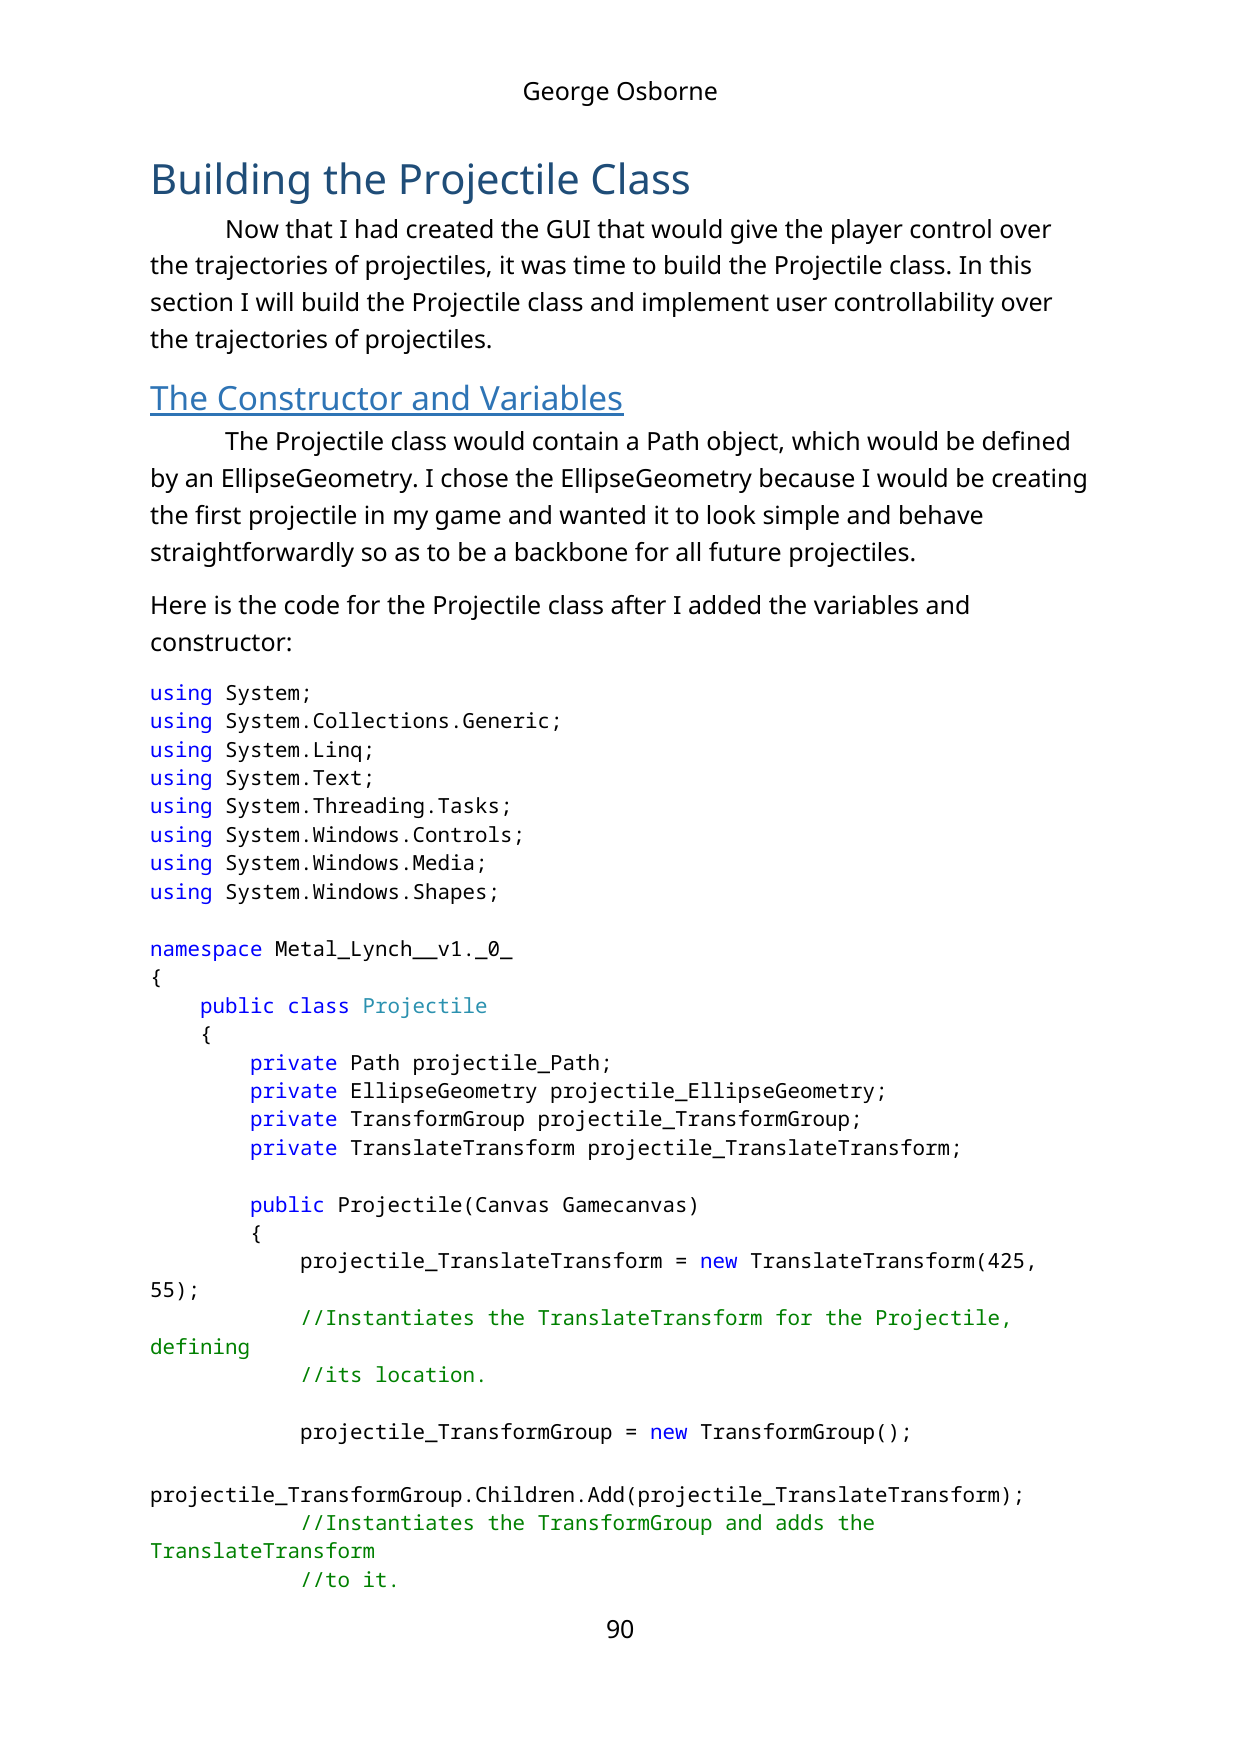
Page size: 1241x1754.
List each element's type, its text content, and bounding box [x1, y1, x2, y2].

text private EllipseGeometry projectile_EllipseGeometry; [150, 1076, 1090, 1104]
text using System.Windows.Media; [150, 848, 1090, 877]
text { [150, 1218, 1090, 1247]
text The Projectile class would contain a Path object, which would be defined by an EllipseGeometry. I chose the EllipseGeometry because I would be creating the first projectile in my game and wanted it to look simple and behave straightforwardly so as to be a backbone for all future projectiles. [150, 424, 1090, 568]
text //Instantiates the TranslateTransform for the Projectile, defining [150, 1303, 1090, 1360]
text //its location. [150, 1360, 1090, 1389]
text private TranslateTransform projectile_TranslateTransform; [150, 1133, 1090, 1161]
text //Instantiates the TransformGroup and adds the TranslateTransform [150, 1508, 1090, 1565]
text using System.Text; [150, 763, 1090, 792]
subtitle Building the Projectile Class [150, 150, 1090, 207]
text { [150, 962, 1090, 991]
text projectile_TransformGroup = new TransformGroup(); [150, 1417, 1090, 1446]
text using System.Linq; [150, 735, 1090, 763]
text namespace Metal_Lynch__v1._0_ [150, 934, 1090, 962]
text Here is the code for the Projectile class after I added the variables and constructor: [150, 588, 1090, 658]
text private TransformGroup projectile_TransformGroup; [150, 1104, 1090, 1133]
text using System.Threading.Tasks; [150, 792, 1090, 820]
text public Projectile(Canvas Gamecanvas) [150, 1190, 1090, 1218]
text using System; [150, 678, 1090, 706]
subtitle The Constructor and Variables [150, 375, 1090, 420]
text using System.Collections.Generic; [150, 706, 1090, 735]
text Now that I had created the GUI that would give the player control over the trajectories of projectiles, it was time to build the Projectile class. In this section I will build the Projectile class and implement user controllability over the trajectories of projectiles. [150, 211, 1090, 356]
text using System.Windows.Controls; [150, 820, 1090, 848]
text using System.Windows.Shapes; [150, 877, 1090, 905]
text { [150, 1019, 1090, 1048]
text projectile_TransformGroup.Children.Add(projectile_TranslateTransform); [150, 1446, 1090, 1508]
text public class Projectile [150, 991, 1090, 1019]
text projectile_TranslateTransform = new TranslateTransform(425, 55); [150, 1247, 1090, 1303]
text private Path projectile_Path; [150, 1048, 1090, 1076]
text //to it. [150, 1565, 1090, 1593]
